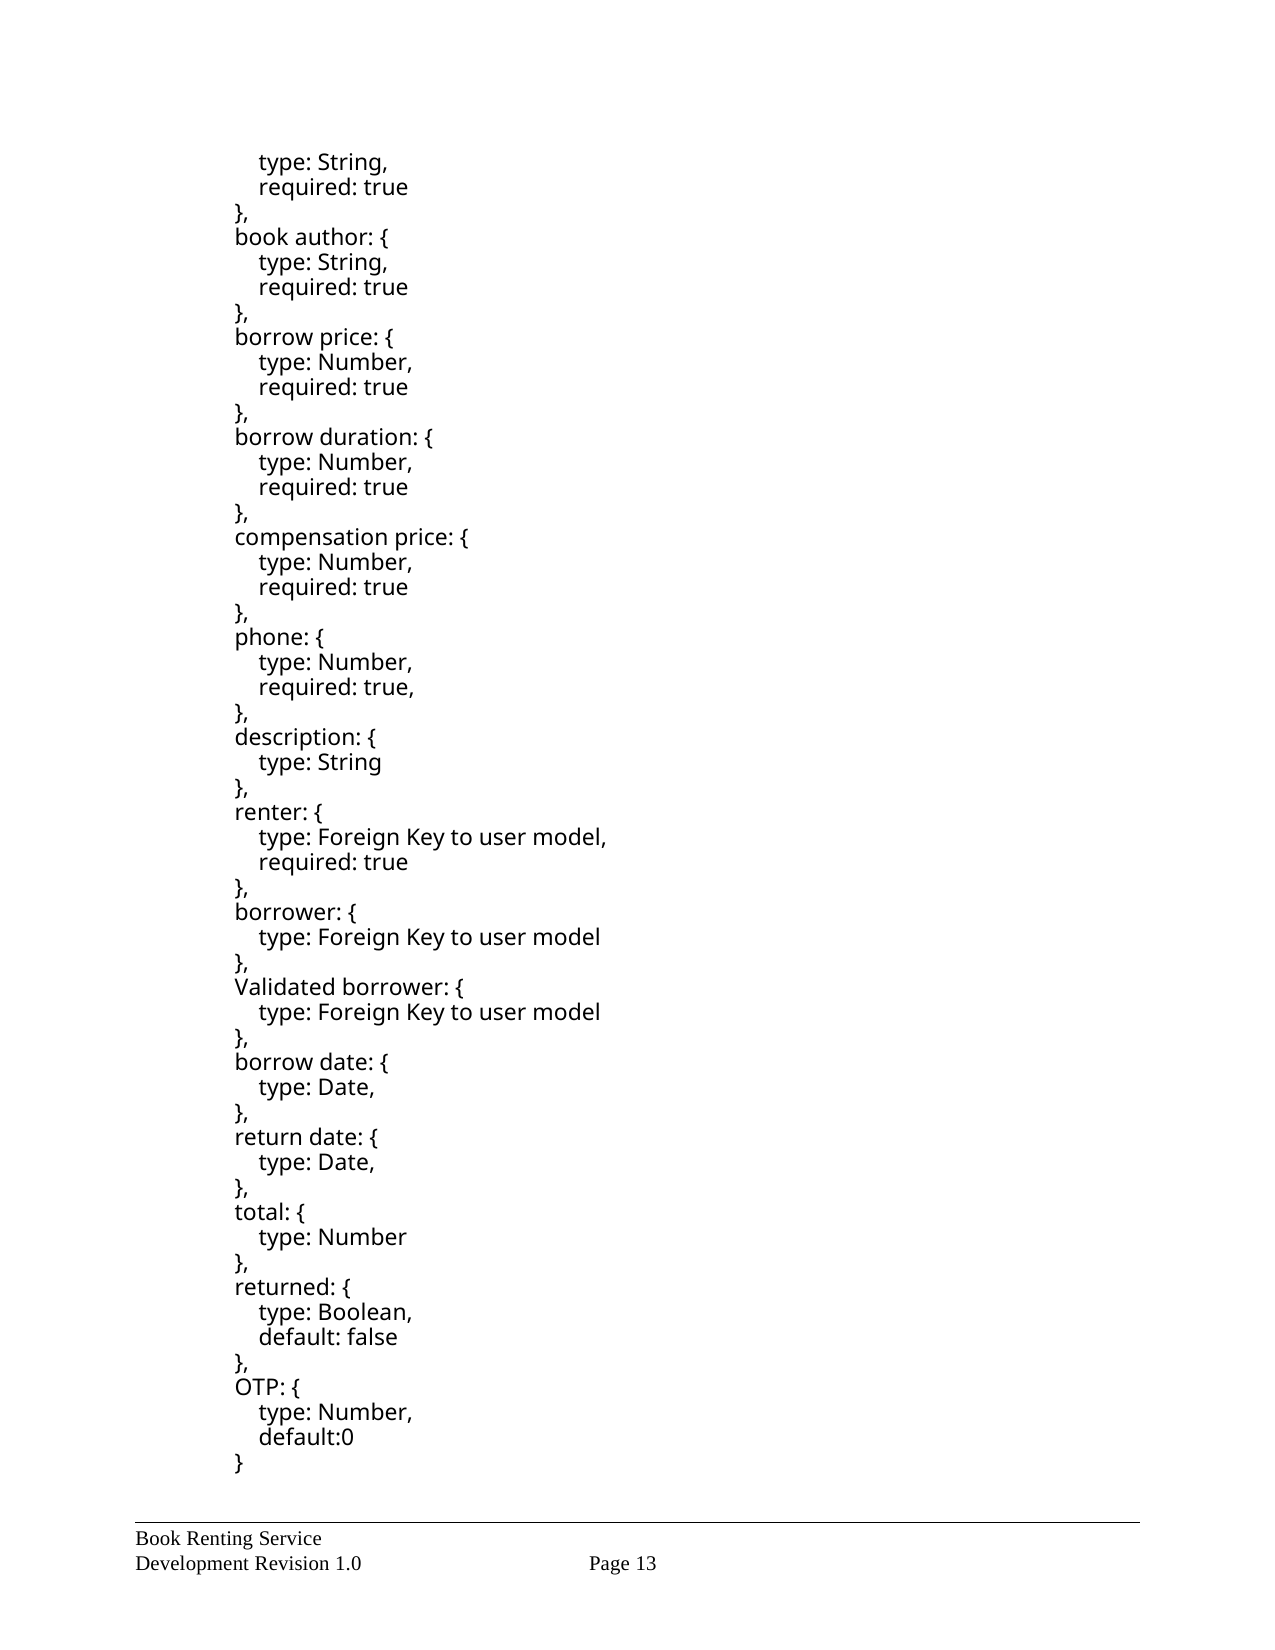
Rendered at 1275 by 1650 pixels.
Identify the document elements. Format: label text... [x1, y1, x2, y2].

text type: String, [210, 150, 1140, 175]
text }, [210, 200, 1140, 225]
text required: true, [210, 675, 1140, 700]
text total: { [210, 1200, 1140, 1225]
text }, [210, 1250, 1140, 1275]
text required: true [210, 850, 1140, 875]
text }, [210, 775, 1140, 800]
text borrow duration: { [210, 425, 1140, 450]
text } [210, 1450, 1140, 1475]
text default:0 [210, 1425, 1140, 1450]
text }, [210, 950, 1140, 975]
text required: true [210, 475, 1140, 500]
text type: Date, [210, 1075, 1140, 1100]
text renter: { [210, 800, 1140, 825]
text }, [210, 1175, 1140, 1200]
text phone: { [210, 625, 1140, 650]
text type: Foreign Key to user model [210, 1000, 1140, 1025]
text borrow price: { [210, 325, 1140, 350]
text return date: { [210, 1125, 1140, 1150]
text type: String [210, 750, 1140, 775]
text type: Number, [210, 550, 1140, 575]
text }, [210, 700, 1140, 725]
text }, [210, 1025, 1140, 1050]
text type: String, [210, 250, 1140, 275]
text returned: { [210, 1275, 1140, 1300]
text type: Foreign Key to user model, [210, 825, 1140, 850]
text Validated borrower: { [210, 975, 1140, 1000]
text OTP: { [210, 1375, 1140, 1400]
text type: Boolean, [210, 1300, 1140, 1325]
text }, [210, 500, 1140, 525]
text type: Number, [210, 1400, 1140, 1425]
text book author: { [210, 225, 1140, 250]
text }, [210, 600, 1140, 625]
text }, [210, 1100, 1140, 1125]
text }, [210, 400, 1140, 425]
text type: Number, [210, 450, 1140, 475]
text compensation price: { [210, 525, 1140, 550]
text type: Number, [210, 650, 1140, 675]
text }, [210, 875, 1140, 900]
text borrower: { [210, 900, 1140, 925]
text type: Foreign Key to user model [210, 925, 1140, 950]
text required: true [210, 275, 1140, 300]
text required: true [210, 375, 1140, 400]
text default: false [210, 1325, 1140, 1350]
text type: Date, [210, 1150, 1140, 1175]
text }, [210, 300, 1140, 325]
text borrow date: { [210, 1050, 1140, 1075]
text description: { [210, 725, 1140, 750]
text required: true [210, 175, 1140, 200]
text type: Number, [210, 350, 1140, 375]
text type: Number [210, 1225, 1140, 1250]
text required: true [210, 575, 1140, 600]
text }, [210, 1350, 1140, 1375]
